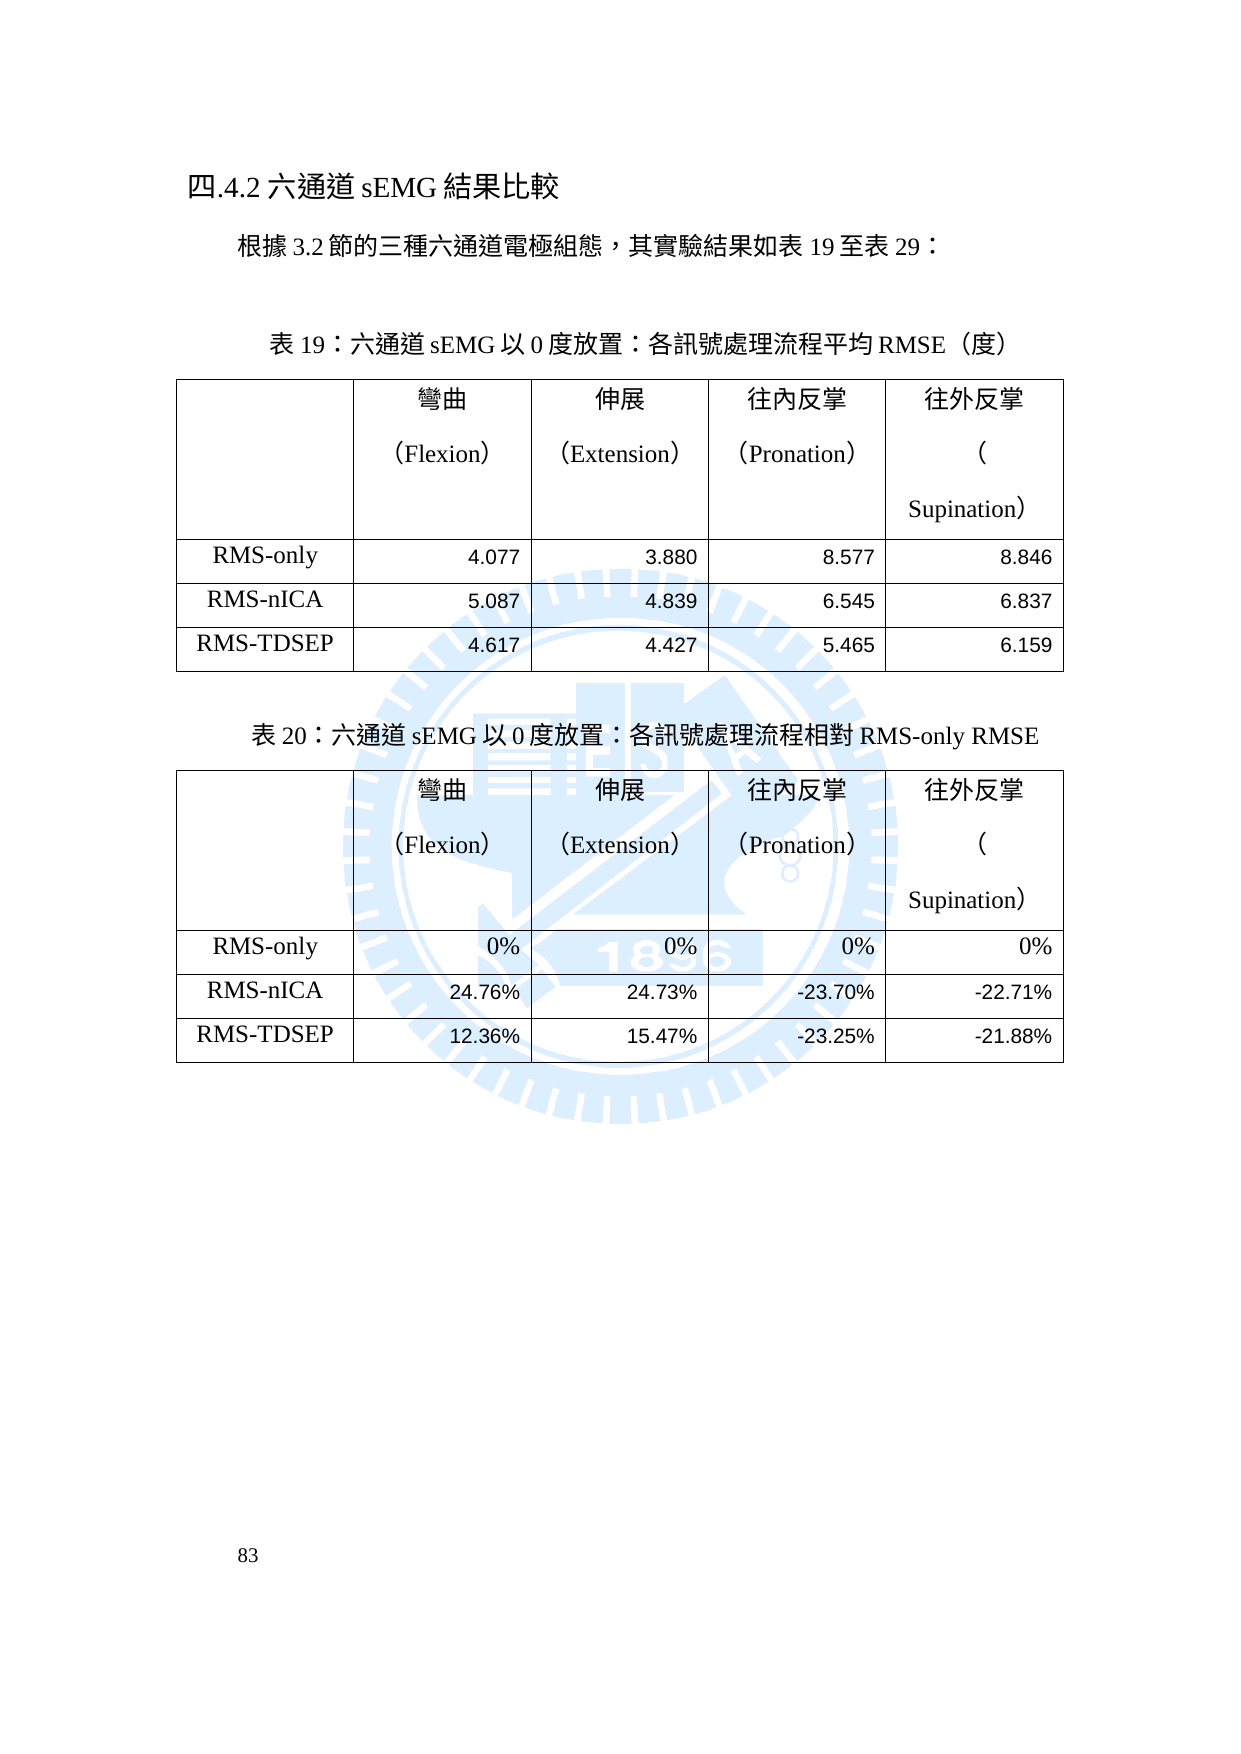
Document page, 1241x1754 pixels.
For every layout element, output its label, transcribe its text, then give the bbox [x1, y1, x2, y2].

text 表 20：六通道sEMG以0度放置：各訊號處理流程相對RMS-only RMSE [187, 715, 1053, 751]
table_header 往內反掌 （Pronation） [709, 771, 885, 930]
table_cell 0% [886, 931, 1063, 974]
table_cell -21.88% [886, 1019, 1063, 1062]
table_cell 5.087 [354, 584, 531, 627]
text 表 19：六通道sEMG以0度放置：各訊號處理流程平均RMSE（度） [187, 324, 1053, 360]
table_cell 8.846 [886, 540, 1063, 583]
table_cell RMS-TDSEP [177, 628, 353, 671]
table_header 彎曲 （Flexion） [354, 380, 531, 539]
table_cell 0% [532, 931, 708, 974]
table_cell 8.577 [709, 540, 885, 583]
table_cell 24.73% [532, 975, 708, 1018]
subtitle 六通道sEMG結果比較 [187, 163, 1053, 206]
table_cell 6.159 [886, 628, 1063, 671]
table_cell 3.880 [532, 540, 708, 583]
table_header 伸展 （Extension） [532, 771, 708, 930]
table_cell 0% [709, 931, 885, 974]
table_cell 0% [354, 931, 531, 974]
table_header 往外反掌 （Supination） [886, 771, 1063, 930]
table_cell RMS-only [177, 931, 353, 974]
table_cell 6.545 [709, 584, 885, 627]
table_cell 4.839 [532, 584, 708, 627]
table_header 往外反掌 （Supination） [886, 380, 1063, 539]
table_cell -23.70% [709, 975, 885, 1018]
table_cell RMS-only [177, 540, 353, 583]
table_cell 4.427 [532, 628, 708, 671]
table_cell 6.837 [886, 584, 1063, 627]
table_cell 4.617 [354, 628, 531, 671]
text 根據3.2節的三種六通道電極組態，其實驗結果如表 19至表 29： [187, 227, 1053, 263]
table_header 伸展 （Extension） [532, 380, 708, 539]
table_cell 5.465 [709, 628, 885, 671]
table_cell RMS-nICA [177, 975, 353, 1018]
table_cell RMS-TDSEP [177, 1019, 353, 1062]
table_cell -23.25% [709, 1019, 885, 1062]
table_header 彎曲 （Flexion） [354, 771, 531, 930]
table_cell -22.71% [886, 975, 1063, 1018]
table_cell 4.077 [354, 540, 531, 583]
table_cell 24.76% [354, 975, 531, 1018]
table_header [177, 771, 353, 930]
table_cell 12.36% [354, 1019, 531, 1062]
table_cell RMS-nICA [177, 584, 353, 627]
table_header [177, 380, 353, 539]
table_header 往內反掌 （Pronation） [709, 380, 885, 539]
table_cell 15.47% [532, 1019, 708, 1062]
